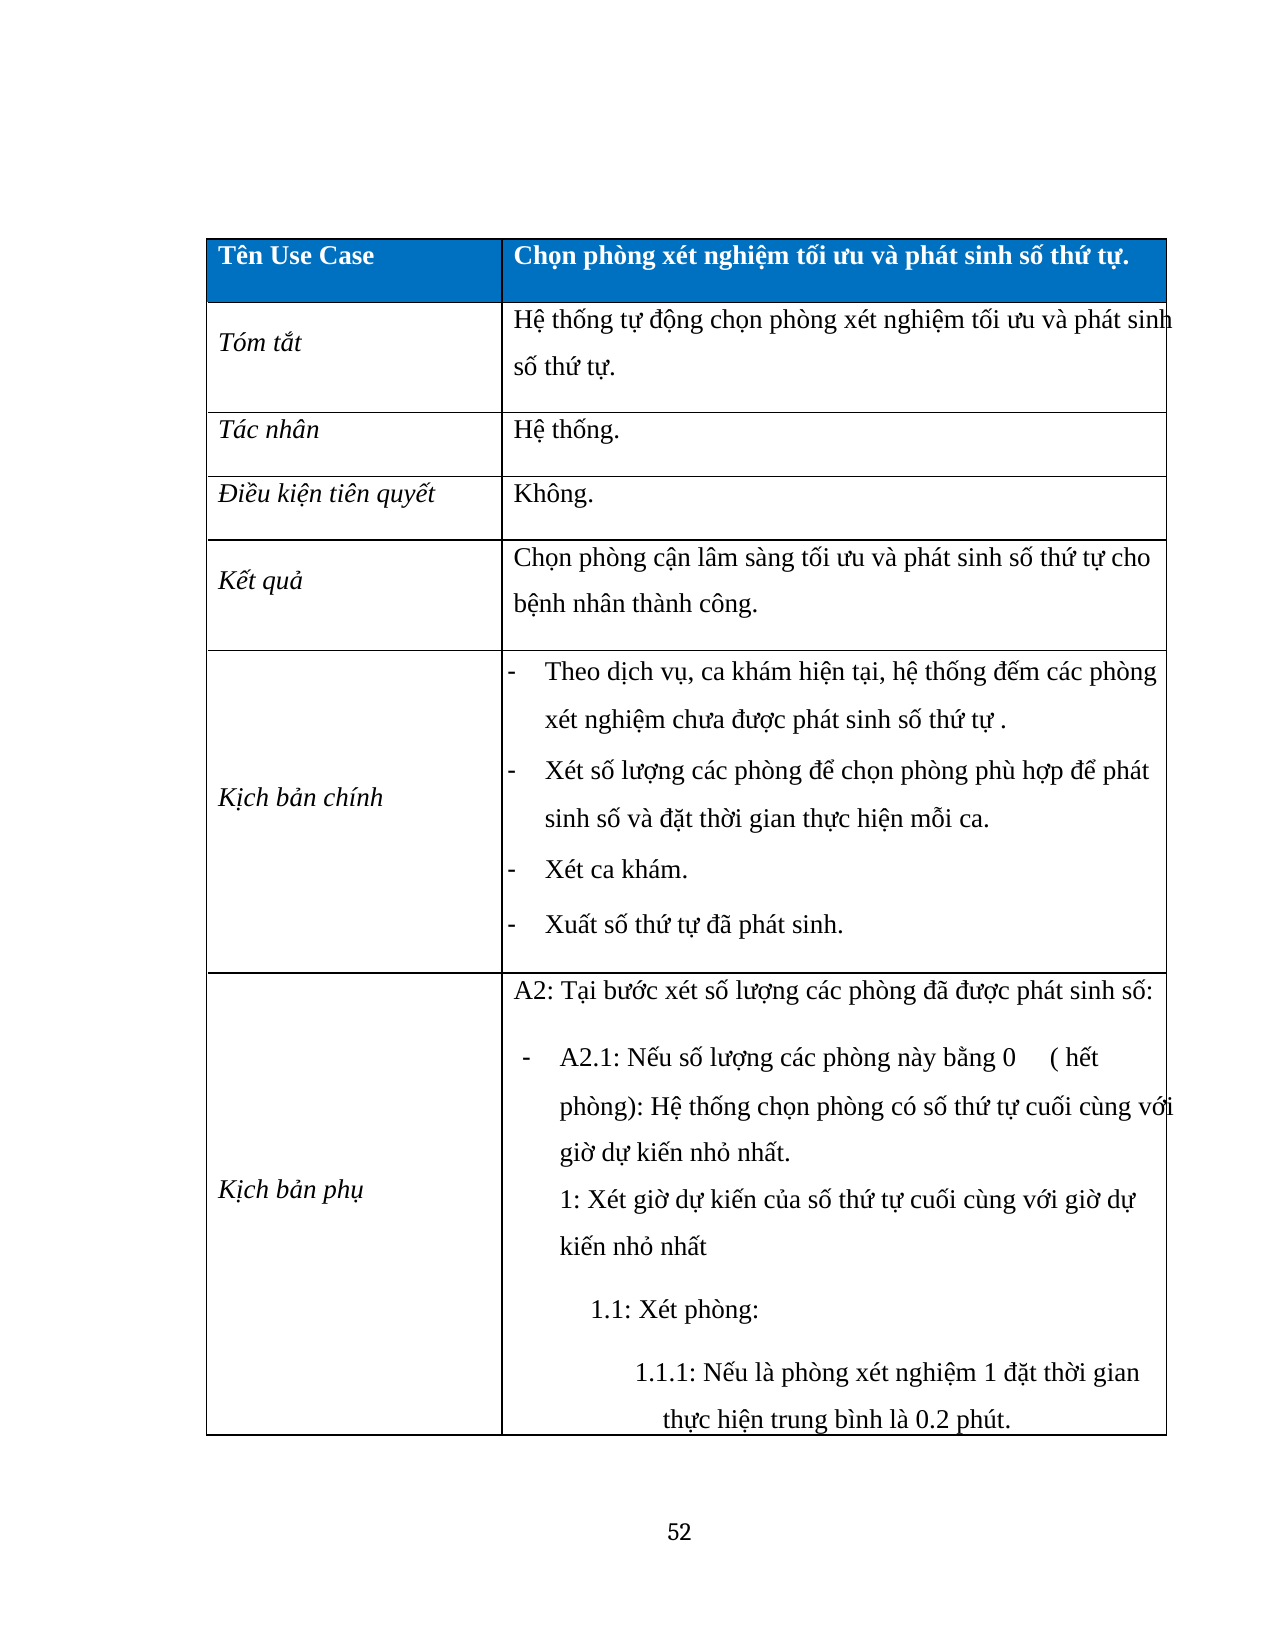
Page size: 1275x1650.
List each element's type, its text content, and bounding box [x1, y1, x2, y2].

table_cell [503, 974, 1166, 1434]
table_cell Tác nhân [207, 413, 501, 476]
table_cell Tóm tắt [207, 303, 501, 412]
table_cell Kết quả [207, 540, 501, 649]
table_cell Kịch bản chính [207, 651, 501, 972]
table_cell Hệ thống. [503, 413, 1166, 476]
table_cell Hệ thống tự động chọn phòng xét nghiệm tối ưu và phát sinh số thứ tự. [503, 303, 1166, 412]
table_cell Không. [503, 477, 1166, 539]
table_cell Kịch bản phụ [207, 973, 501, 1434]
table_cell Theo dịch vụ, ca khám hiện tại, hệ thống đếm các phòng xét nghiệm chưa được phát sinh số thứ tự . Xét số lượng các phòng để chọn phòng phù hợp để phát sinh số và đặt thời gian thực hiện mỗi ca. Xét ca khám. Xuất số thứ tự đã phát sinh. [503, 651, 1166, 972]
table_cell Điều kiện tiên quyết [207, 477, 501, 539]
table_cell Chọn phòng cận lâm sàng tối ưu và phát sinh số thứ tự cho bệnh nhân thành công. [503, 541, 1166, 649]
table_header Chọn phòng xét nghiệm tối ưu và phát sinh số thứ tự. [503, 240, 1166, 302]
table_header Tên Use Case [207, 240, 501, 302]
